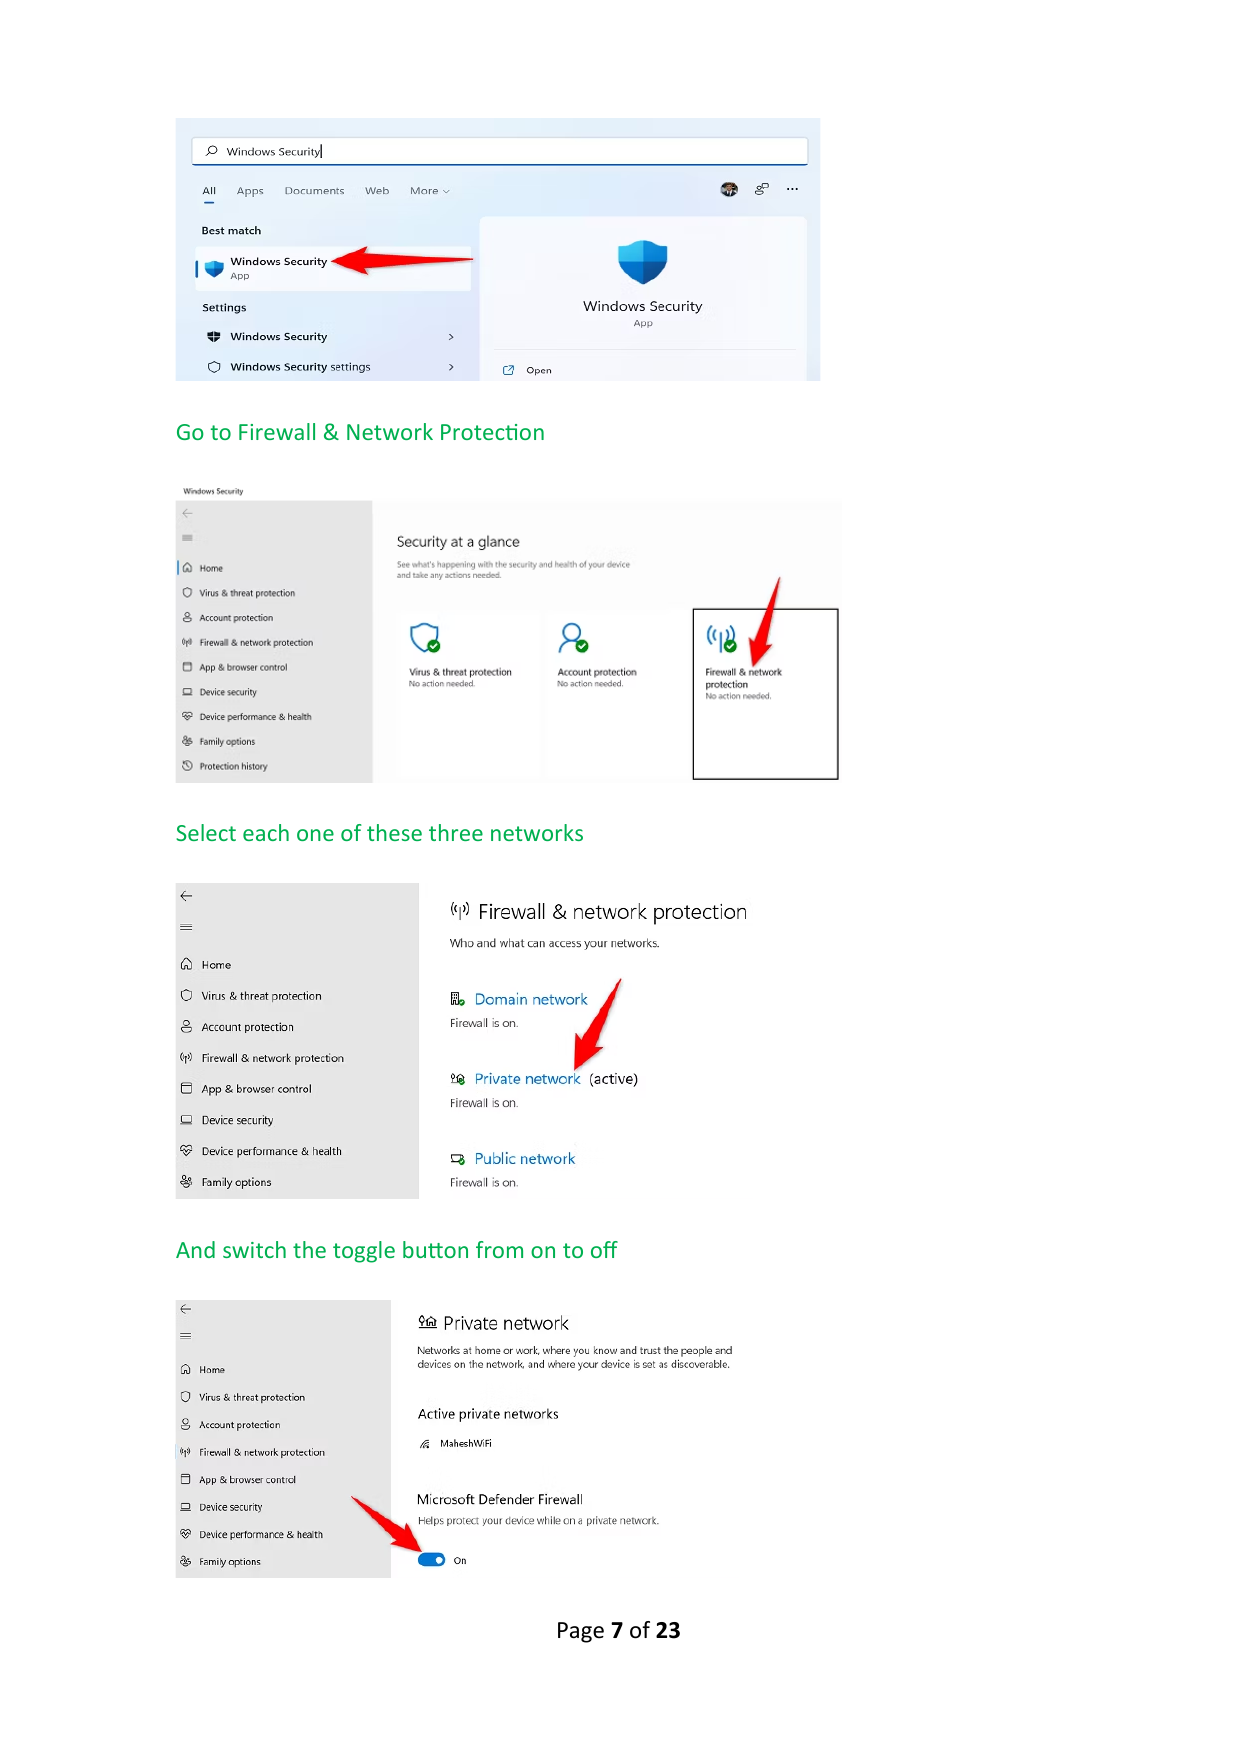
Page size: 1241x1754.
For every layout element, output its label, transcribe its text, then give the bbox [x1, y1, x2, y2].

text And switch the toggle button from on to off [176, 1234, 1105, 1265]
text Select each one of these three networks [176, 818, 1105, 848]
picture [175, 1300, 739, 1578]
picture [175, 118, 821, 381]
text Go to Firewall & Network Protection [176, 416, 1105, 446]
picture [175, 883, 754, 1199]
picture [175, 481, 843, 783]
